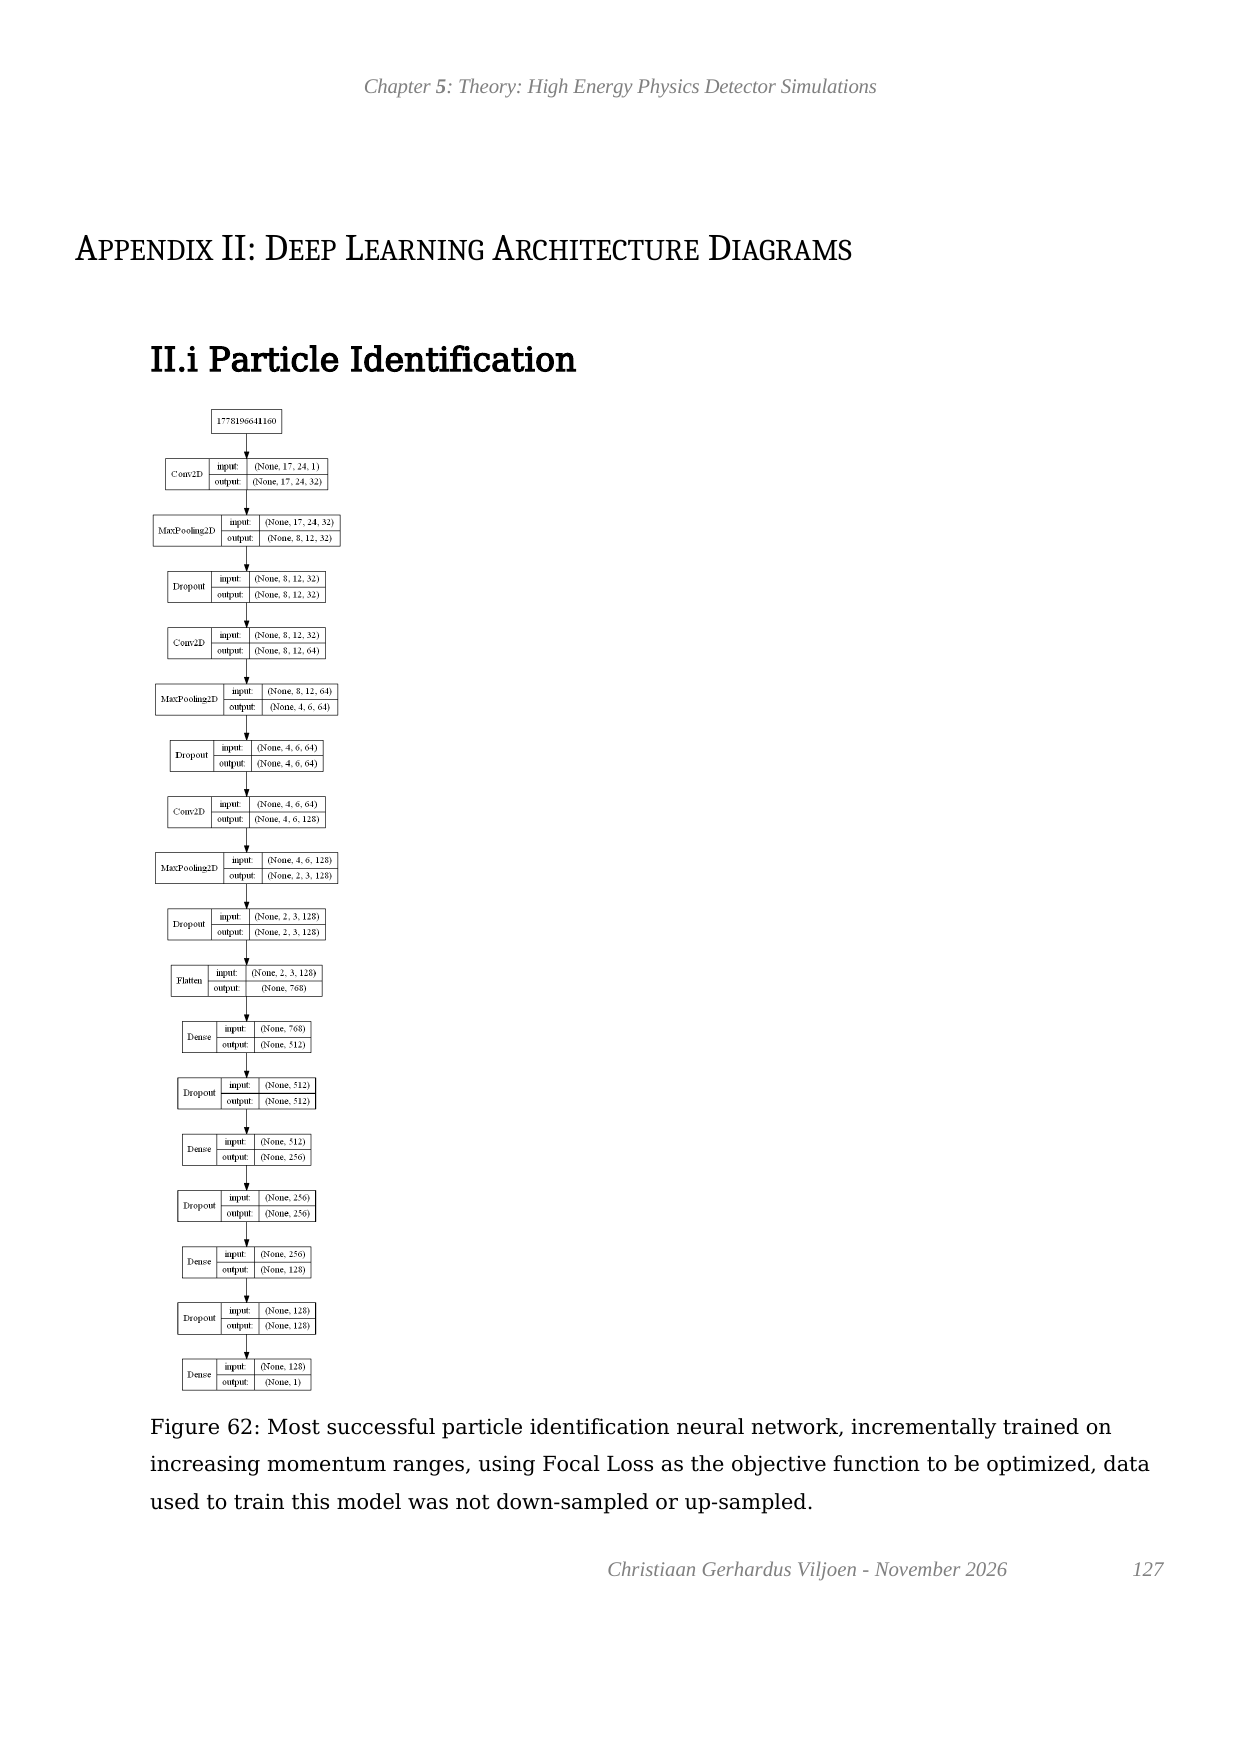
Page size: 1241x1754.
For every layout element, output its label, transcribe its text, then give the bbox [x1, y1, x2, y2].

picture [150, 406, 343, 1393]
subtitle Appendix II: Deep Learning Architecture Diagrams [75, 227, 1165, 270]
text II.i Particle Identification [150, 338, 1165, 378]
